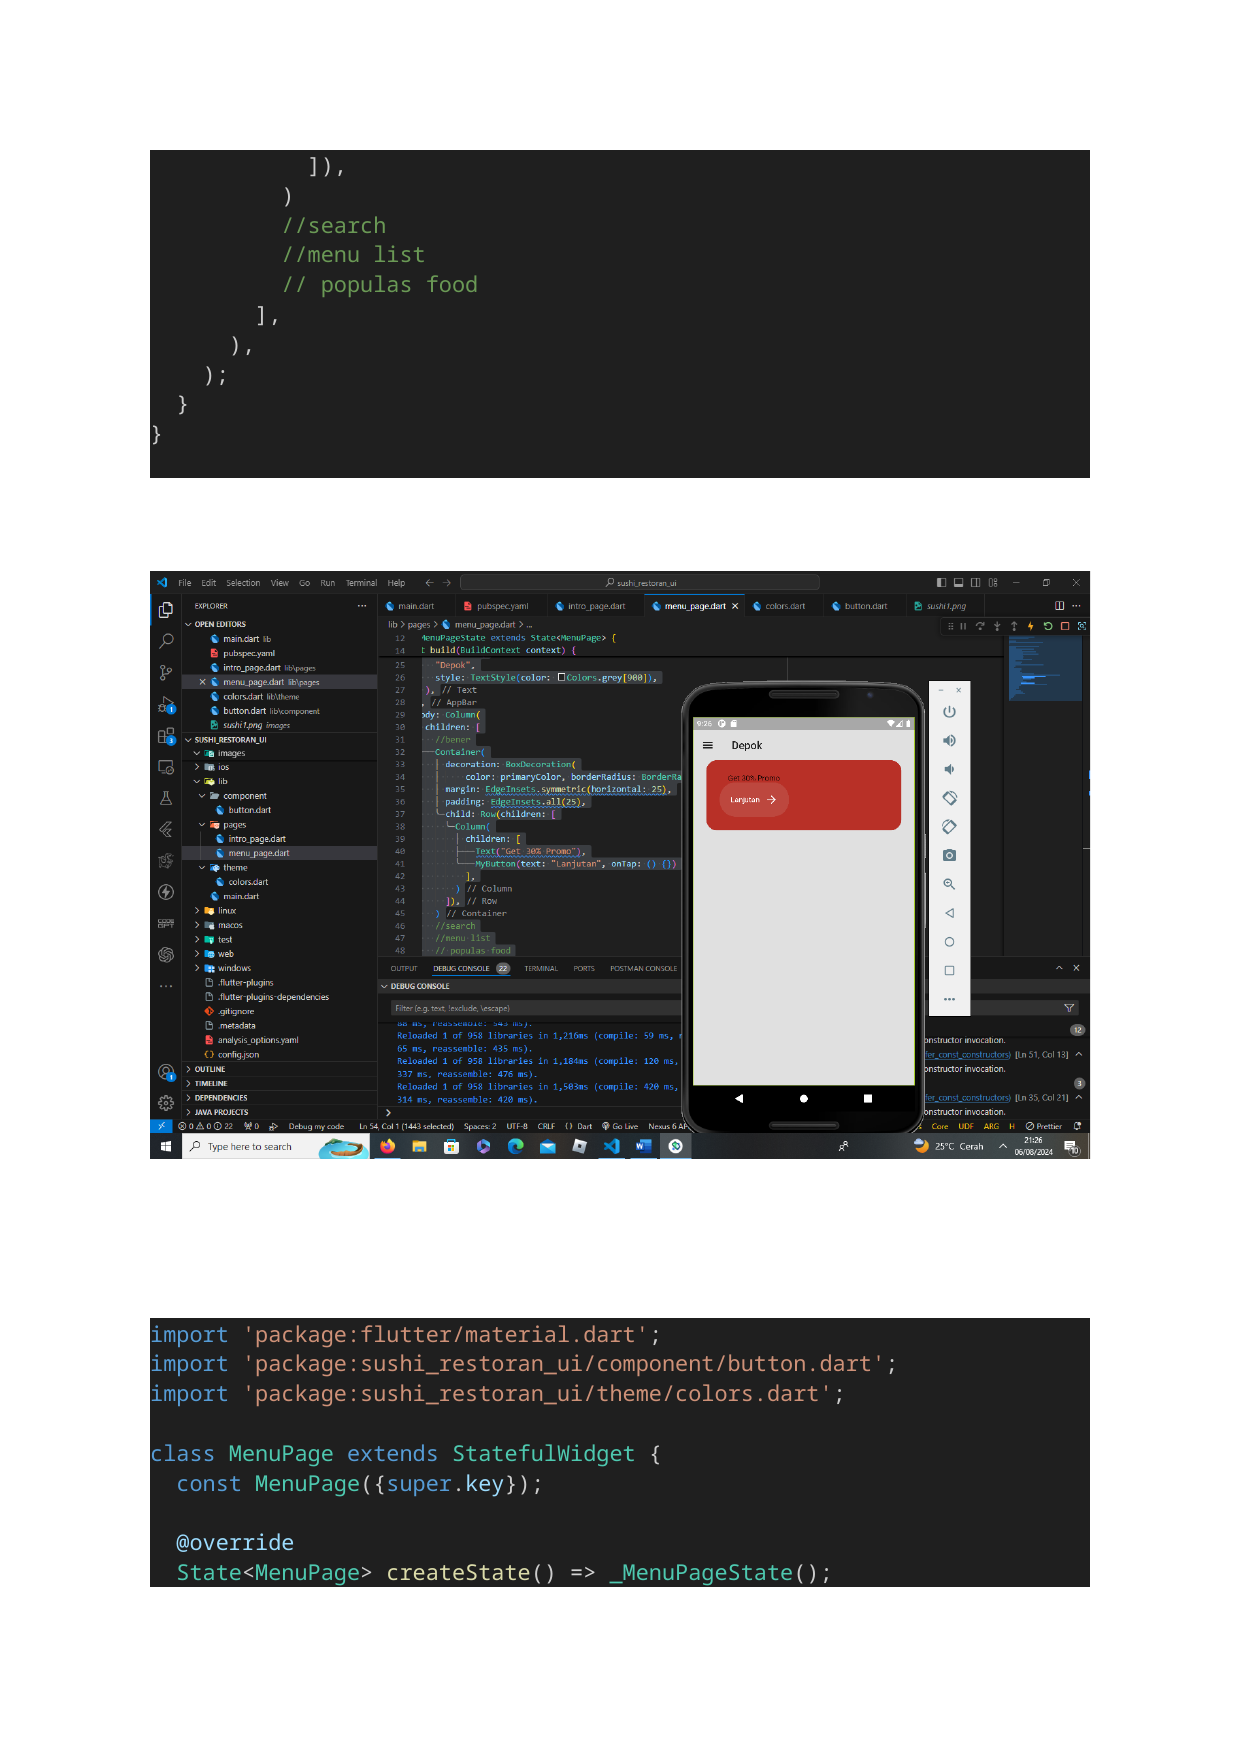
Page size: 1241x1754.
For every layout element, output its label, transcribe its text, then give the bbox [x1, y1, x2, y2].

text import 'package:sushi_restoran_ui/theme/colors.dart'; [150, 1378, 1090, 1408]
text //menu list [150, 239, 1090, 269]
text class MenuPage extends StatefulWidget { [150, 1438, 1090, 1467]
picture [150, 571, 1091, 1159]
text ], [150, 299, 1090, 329]
text import 'package:flutter/material.dart'; [150, 1318, 1090, 1348]
text //search [150, 209, 1090, 239]
text ); [150, 358, 1090, 388]
text import 'package:sushi_restoran_ui/component/button.dart'; [150, 1348, 1090, 1378]
text @override [150, 1527, 1090, 1557]
text ), [150, 329, 1090, 358]
text ]), [150, 150, 1090, 180]
text } [150, 418, 1090, 448]
text const MenuPage({super.key}); [150, 1467, 1090, 1497]
text State<MenuPage> createState() => _MenuPageState(); [150, 1557, 1090, 1587]
text ) [150, 180, 1090, 209]
text } [150, 388, 1090, 418]
text // populas food [150, 269, 1090, 299]
